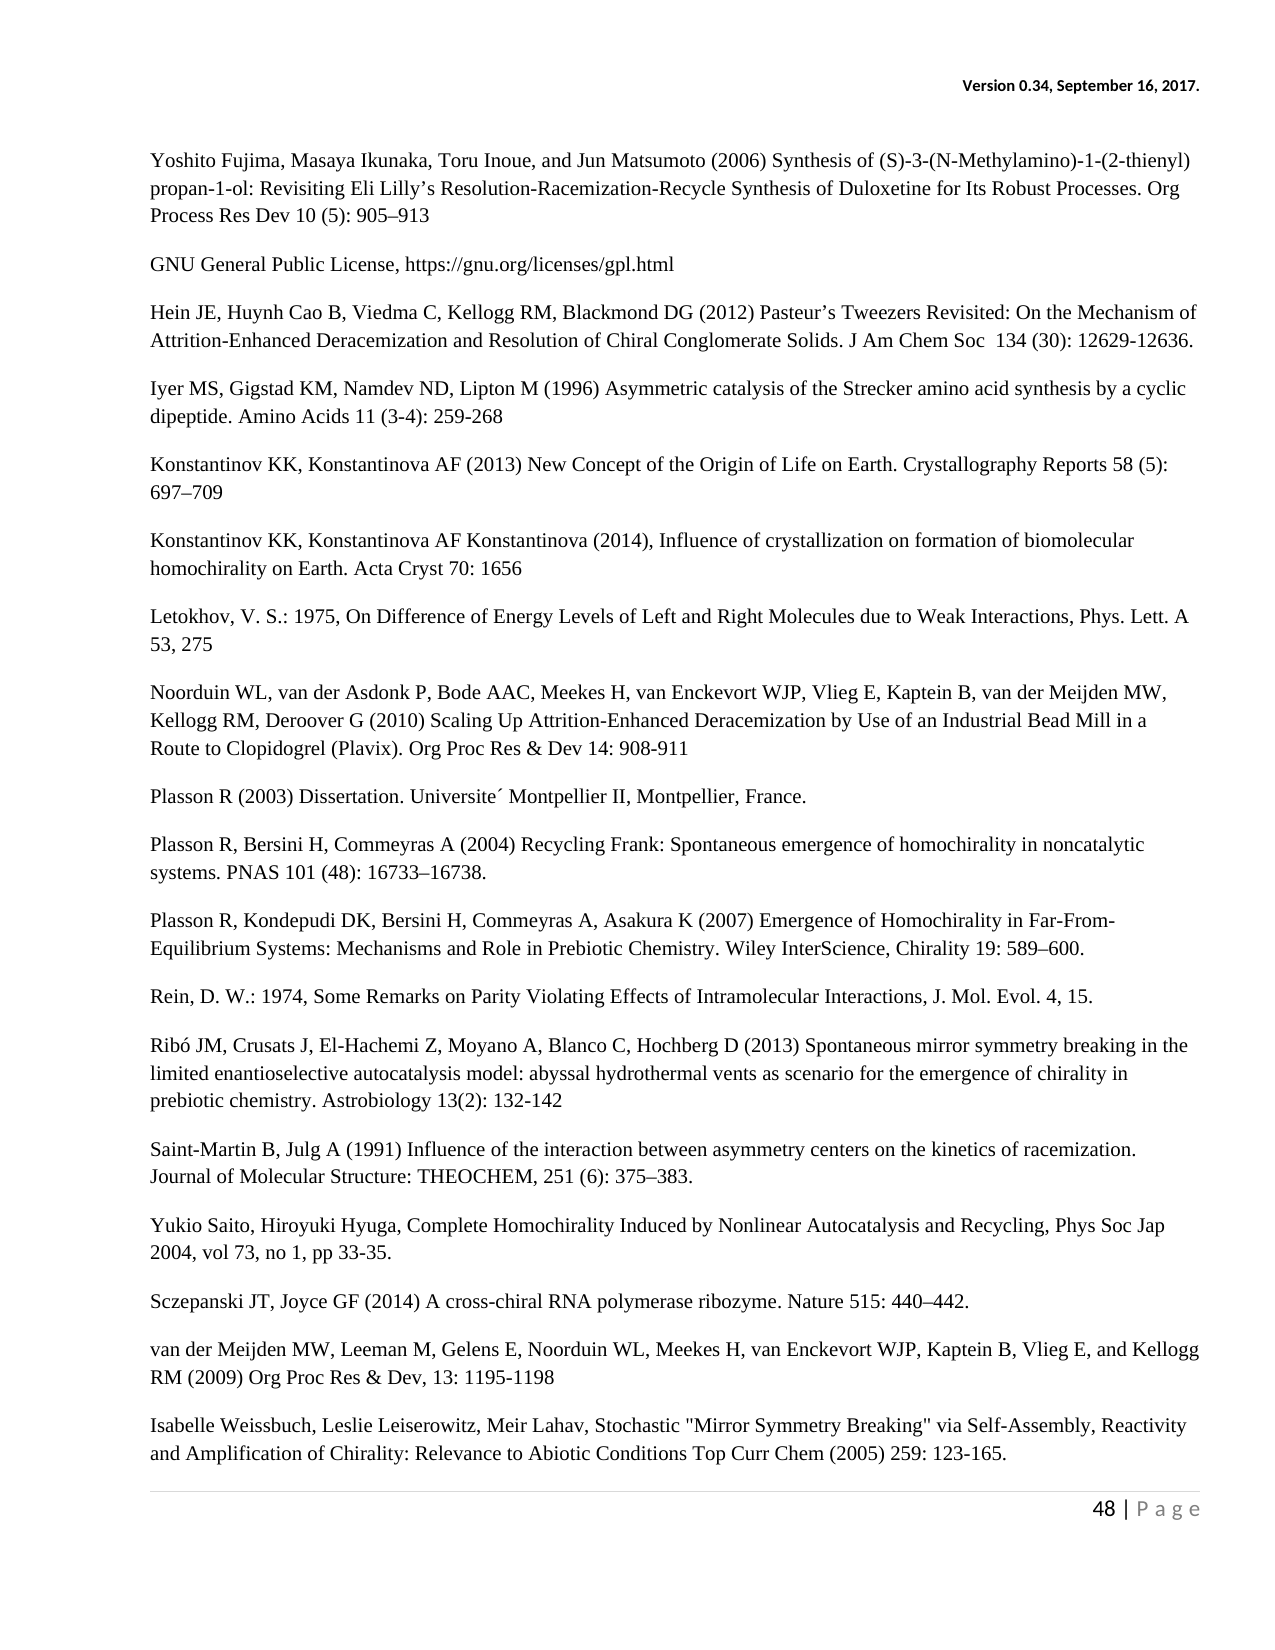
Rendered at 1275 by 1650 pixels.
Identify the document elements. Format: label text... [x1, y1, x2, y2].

text Yoshito Fujima, Masaya Ikunaka, Toru Inoue, and Jun Matsumoto (2006) Synthesis of (S)-3-(N-Methylamino)-1-(2-thienyl) propan-1-ol: Revisiting Eli Lilly’s Resolution-Racemization-Recycle Synthesis of Duloxetine for Its Robust Processes. Org Process Res Dev 10 (5): 905–913 [150, 148, 1200, 227]
text Sczepanski JT, Joyce GF (2014) A cross-chiral RNA polymerase ribozyme. Nature 515: 440–442. [150, 1289, 1200, 1313]
text Konstantinov KK, Konstantinova AF Konstantinova (2014), Influence of crystallization on formation of biomolecular homochirality on Earth. Acta Cryst 70: 1656 [150, 528, 1200, 580]
text Saint-Martin B, Julg A (1991) Influence of the interaction between asymmetry centers on the kinetics of racemization. Journal of Molecular Structure: THEOCHEM, 251 (6): 375–383. [150, 1137, 1200, 1188]
text Letokhov, V. S.: 1975, On Difference of Energy Levels of Left and Right Molecules due to Weak Interactions, Phys. Lett. A 53, 275 [150, 604, 1200, 656]
text Rein, D. W.: 1974, Some Remarks on Parity Violating Effects of Intramolecular Interactions, J. Mol. Evol. 4, 15. [150, 984, 1200, 1008]
text Yukio Saito, Hiroyuki Hyuga, Complete Homochirality Induced by Nonlinear Autocatalysis and Recycling, Phys Soc Jap 2004, vol 73, no 1, pp 33-35. [150, 1213, 1200, 1264]
text Noorduin WL, van der Asdonk P, Bode AAC, Meekes H, van Enckevort WJP, Vlieg E, Kaptein B, van der Meijden MW, Kellogg RM, Deroover G (2010) Scaling Up Attrition-Enhanced Deracemization by Use of an Industrial Bead Mill in a Route to Clopidogrel (Plavix). Org Proc Res & Dev 14: 908-911 [150, 680, 1200, 759]
text Plasson R, Bersini H, Commeyras A (2004) Recycling Frank: Spontaneous emergence of homochirality in noncatalytic systems. PNAS 101 (48): 16733–16738. [150, 832, 1200, 884]
text GNU General Public License, https://gnu.org/licenses/gpl.html [150, 252, 1200, 276]
text Iyer MS, Gigstad KM, Namdev ND, Lipton M (1996) Asymmetric catalysis of the Strecker amino acid synthesis by a cyclic dipeptide. Amino Acids 11 (3-4): 259-268 [150, 376, 1200, 428]
text Isabelle Weissbuch, Leslie Leiserowitz, Meir Lahav, Stochastic "Mirror Symmetry Breaking" via Self-Assembly, Reactivity and Amplification of Chirality: Relevance to Abiotic Conditions Top Curr Chem (2005) 259: 123-165. [150, 1413, 1200, 1465]
text Konstantinov KK, Konstantinova AF (2013) New Concept of the Origin of Life on Earth. Crystallography Reports 58 (5): 697–709 [150, 452, 1200, 504]
text Plasson R (2003) Dissertation. Universite´ Montpellier II, Montpellier, France. [150, 784, 1200, 808]
text Plasson R, Kondepudi DK, Bersini H, Commeyras A, Asakura K (2007) Emergence of Homochirality in Far-From-Equilibrium Systems: Mechanisms and Role in Prebiotic Chemistry. Wiley InterScience, Chirality 19: 589–600. [150, 908, 1200, 960]
text Ribó JM, Crusats J, El-Hachemi Z, Moyano A, Blanco C, Hochberg D (2013) Spontaneous mirror symmetry breaking in the limited enantioselective autocatalysis model: abyssal hydrothermal vents as scenario for the emergence of chirality in prebiotic chemistry. Astrobiology 13(2): 132-142 [150, 1033, 1200, 1112]
text van der Meijden MW, Leeman M, Gelens E, Noorduin WL, Meekes H, van Enckevort WJP, Kaptein B, Vlieg E, and Kellogg RM (2009) Org Proc Res & Dev, 13: 1195-1198 [150, 1337, 1200, 1389]
text Hein JE, Huynh Cao B, Viedma C, Kellogg RM, Blackmond DG (2012) Pasteur’s Tweezers Revisited: On the Mechanism of Attrition-Enhanced Deracemization and Resolution of Chiral Conglomerate Solids. J Am Chem Soc 134 (30): 12629-12636. [150, 300, 1200, 352]
